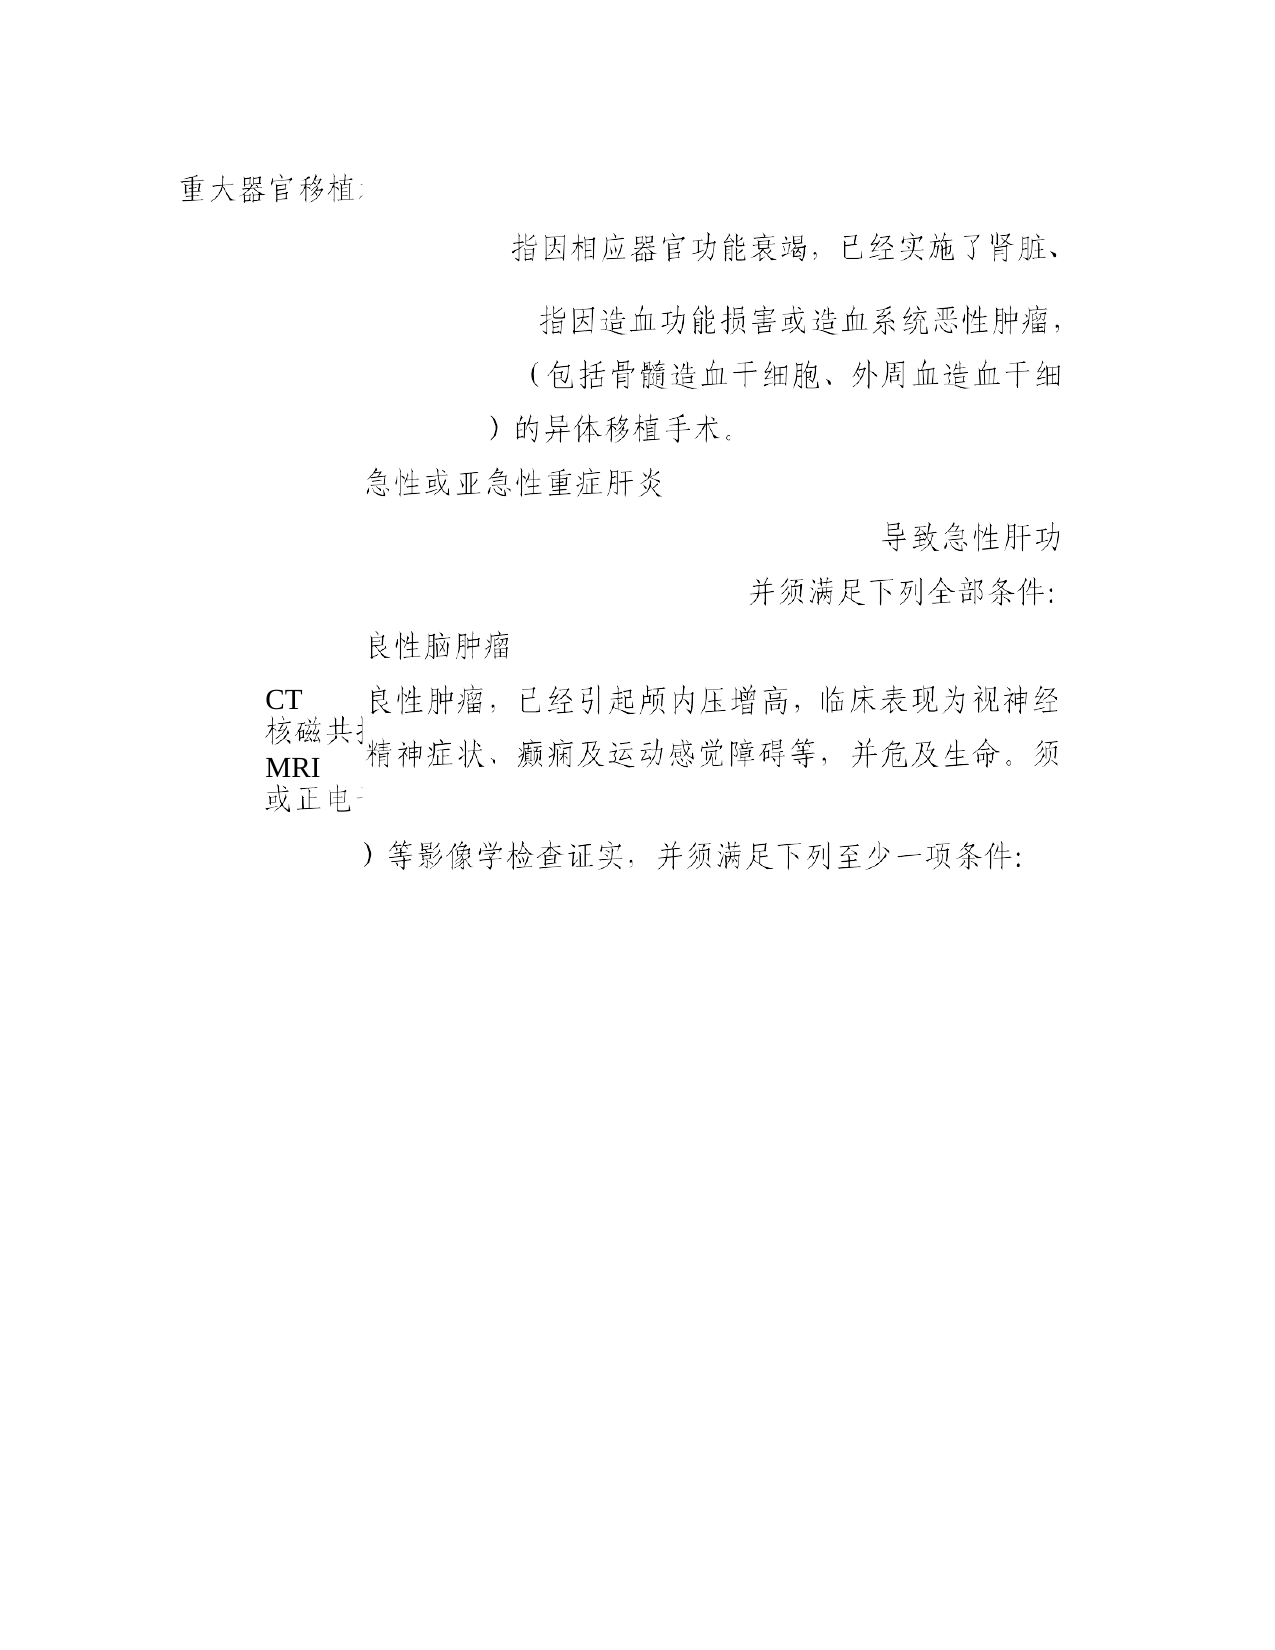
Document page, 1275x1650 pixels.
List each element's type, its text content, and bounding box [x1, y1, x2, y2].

picture [882, 522, 1060, 552]
picture [370, 630, 508, 660]
picture [516, 413, 730, 443]
picture [657, 840, 1020, 870]
picture [371, 684, 495, 715]
picture [531, 359, 831, 389]
picture [822, 685, 1058, 714]
picture [265, 784, 363, 813]
picture [991, 232, 1014, 262]
picture [180, 173, 363, 203]
picture [517, 738, 826, 768]
picture [852, 359, 1060, 389]
text CT MRI [265, 745, 360, 784]
picture [522, 684, 799, 715]
picture [1033, 740, 1058, 767]
picture [749, 576, 1053, 606]
picture [265, 715, 363, 745]
picture [539, 305, 1059, 335]
picture [852, 738, 1011, 768]
picture [843, 232, 980, 261]
picture [388, 840, 633, 870]
picture [511, 232, 817, 262]
picture [1018, 233, 1046, 261]
text CT MRI [265, 682, 360, 715]
picture [366, 467, 663, 497]
picture [365, 738, 495, 768]
